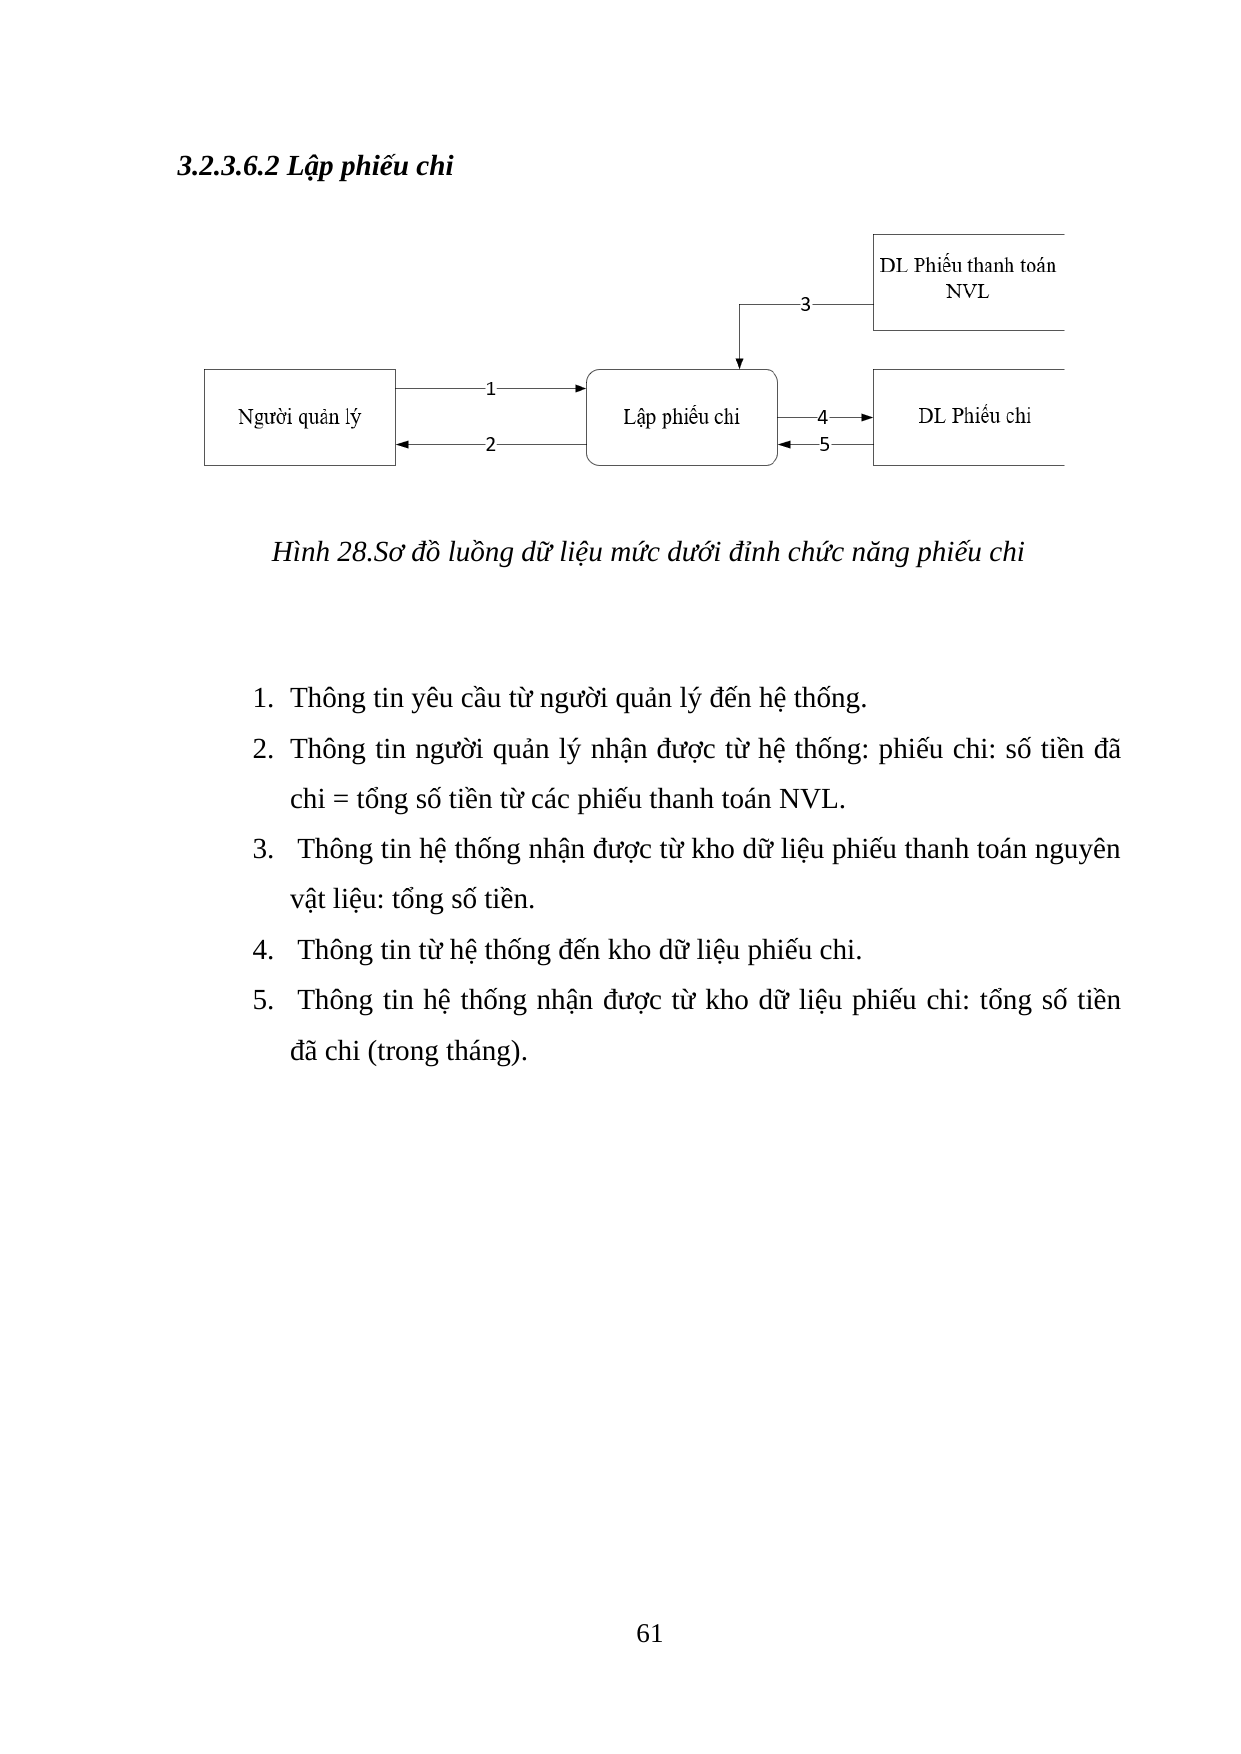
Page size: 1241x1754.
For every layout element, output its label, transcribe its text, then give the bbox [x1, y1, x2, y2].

list Thông tin hệ thống nhận được từ kho dữ liệu phiếu chi: tổng số tiền đã chi (trong tháng). [252, 982, 1122, 1066]
picture [177, 204, 1093, 519]
list Thông tin hệ thống nhận được từ kho dữ liệu phiếu thanh toán nguyên vật liệu: tổng số tiền. [252, 831, 1122, 915]
text Hình 28.Sơ đồ luồng dữ liệu mức dưới đỉnh chức năng phiếu chi [177, 534, 1122, 568]
list Thông tin từ hệ thống đến kho dữ liệu phiếu chi. [252, 932, 1122, 966]
text 3.2.3.6.2 Lập phiếu chi [177, 148, 1122, 181]
list Thông tin người quản lý nhận được từ hệ thống: phiếu chi: số tiền đã chi = tổng số tiền từ các phiếu thanh toán NVL. [252, 731, 1122, 814]
list Thông tin yêu cầu từ người quản lý đến hệ thống. [252, 680, 1122, 714]
